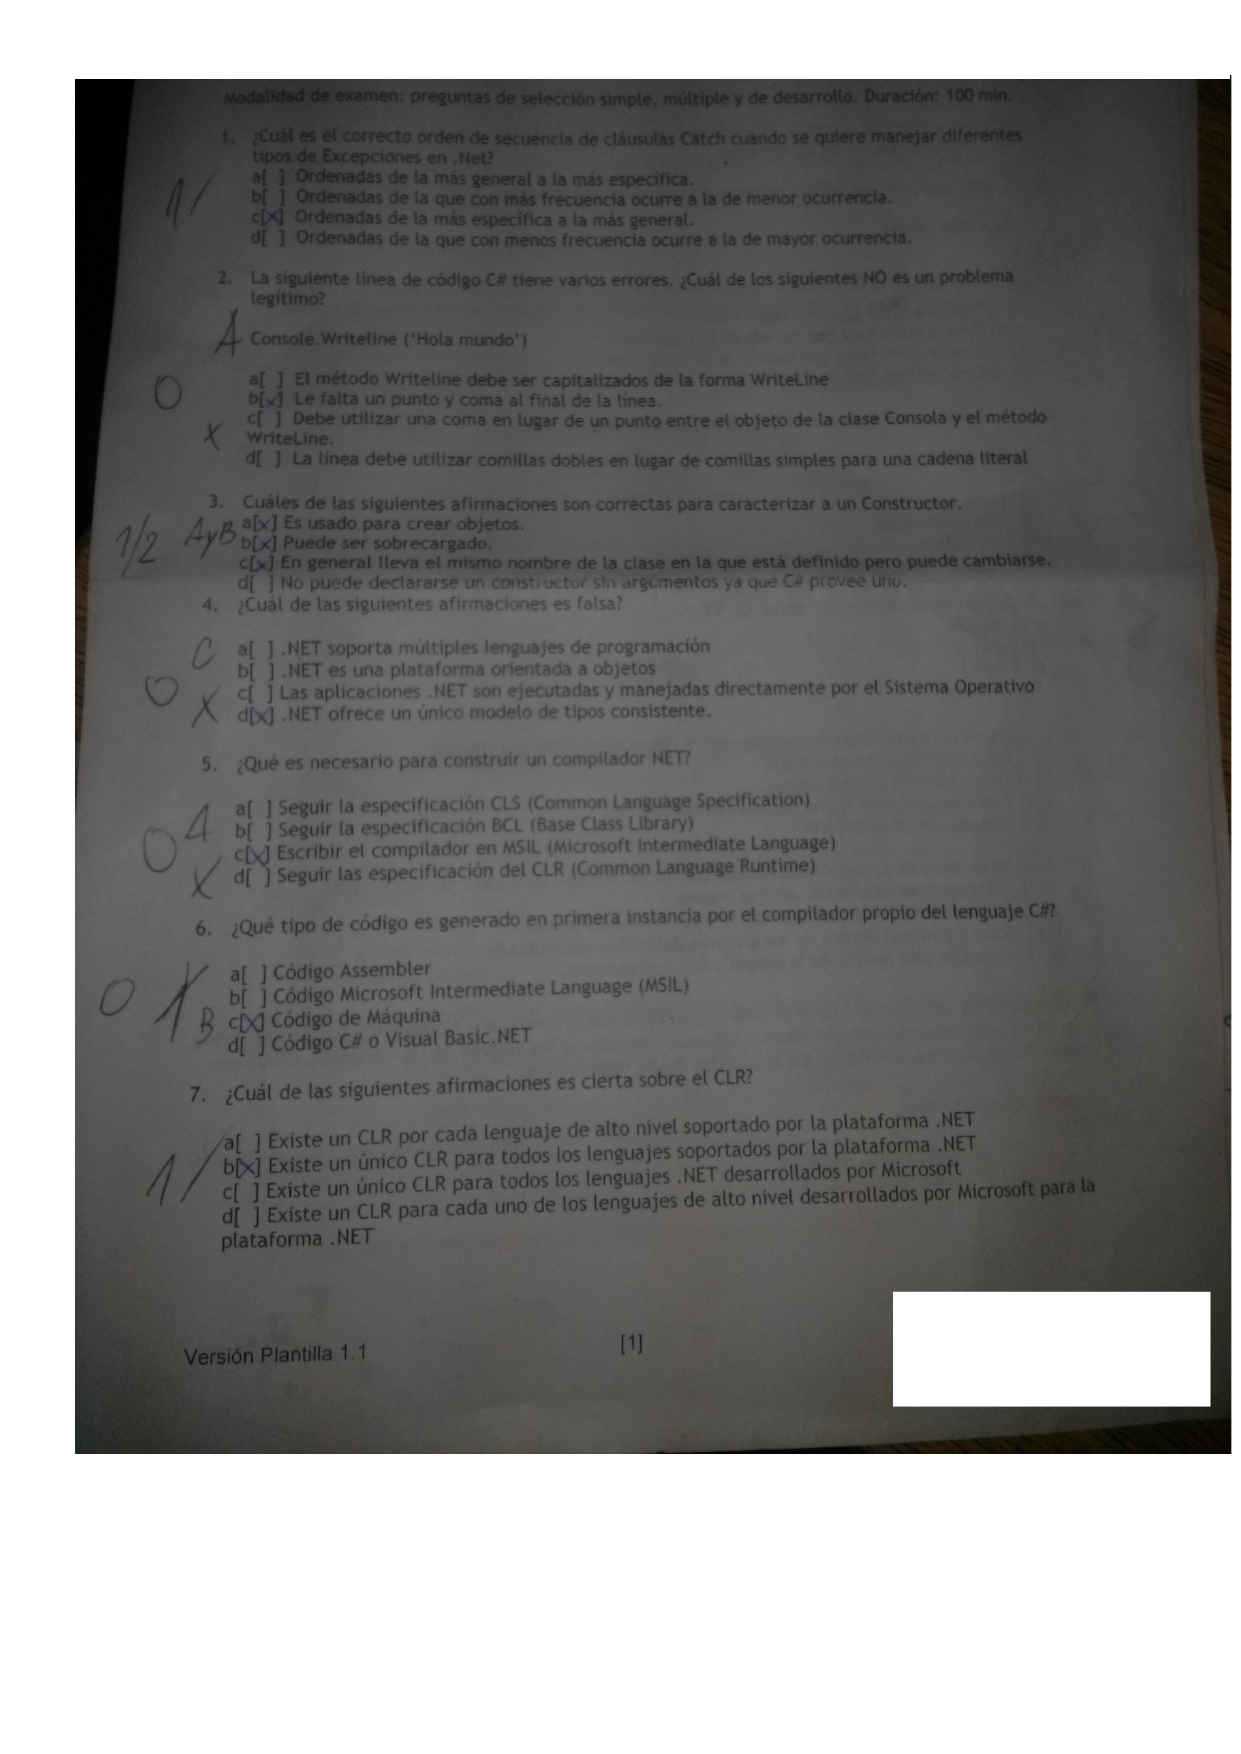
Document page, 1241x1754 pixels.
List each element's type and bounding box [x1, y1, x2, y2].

picture [75, 75, 1232, 1454]
